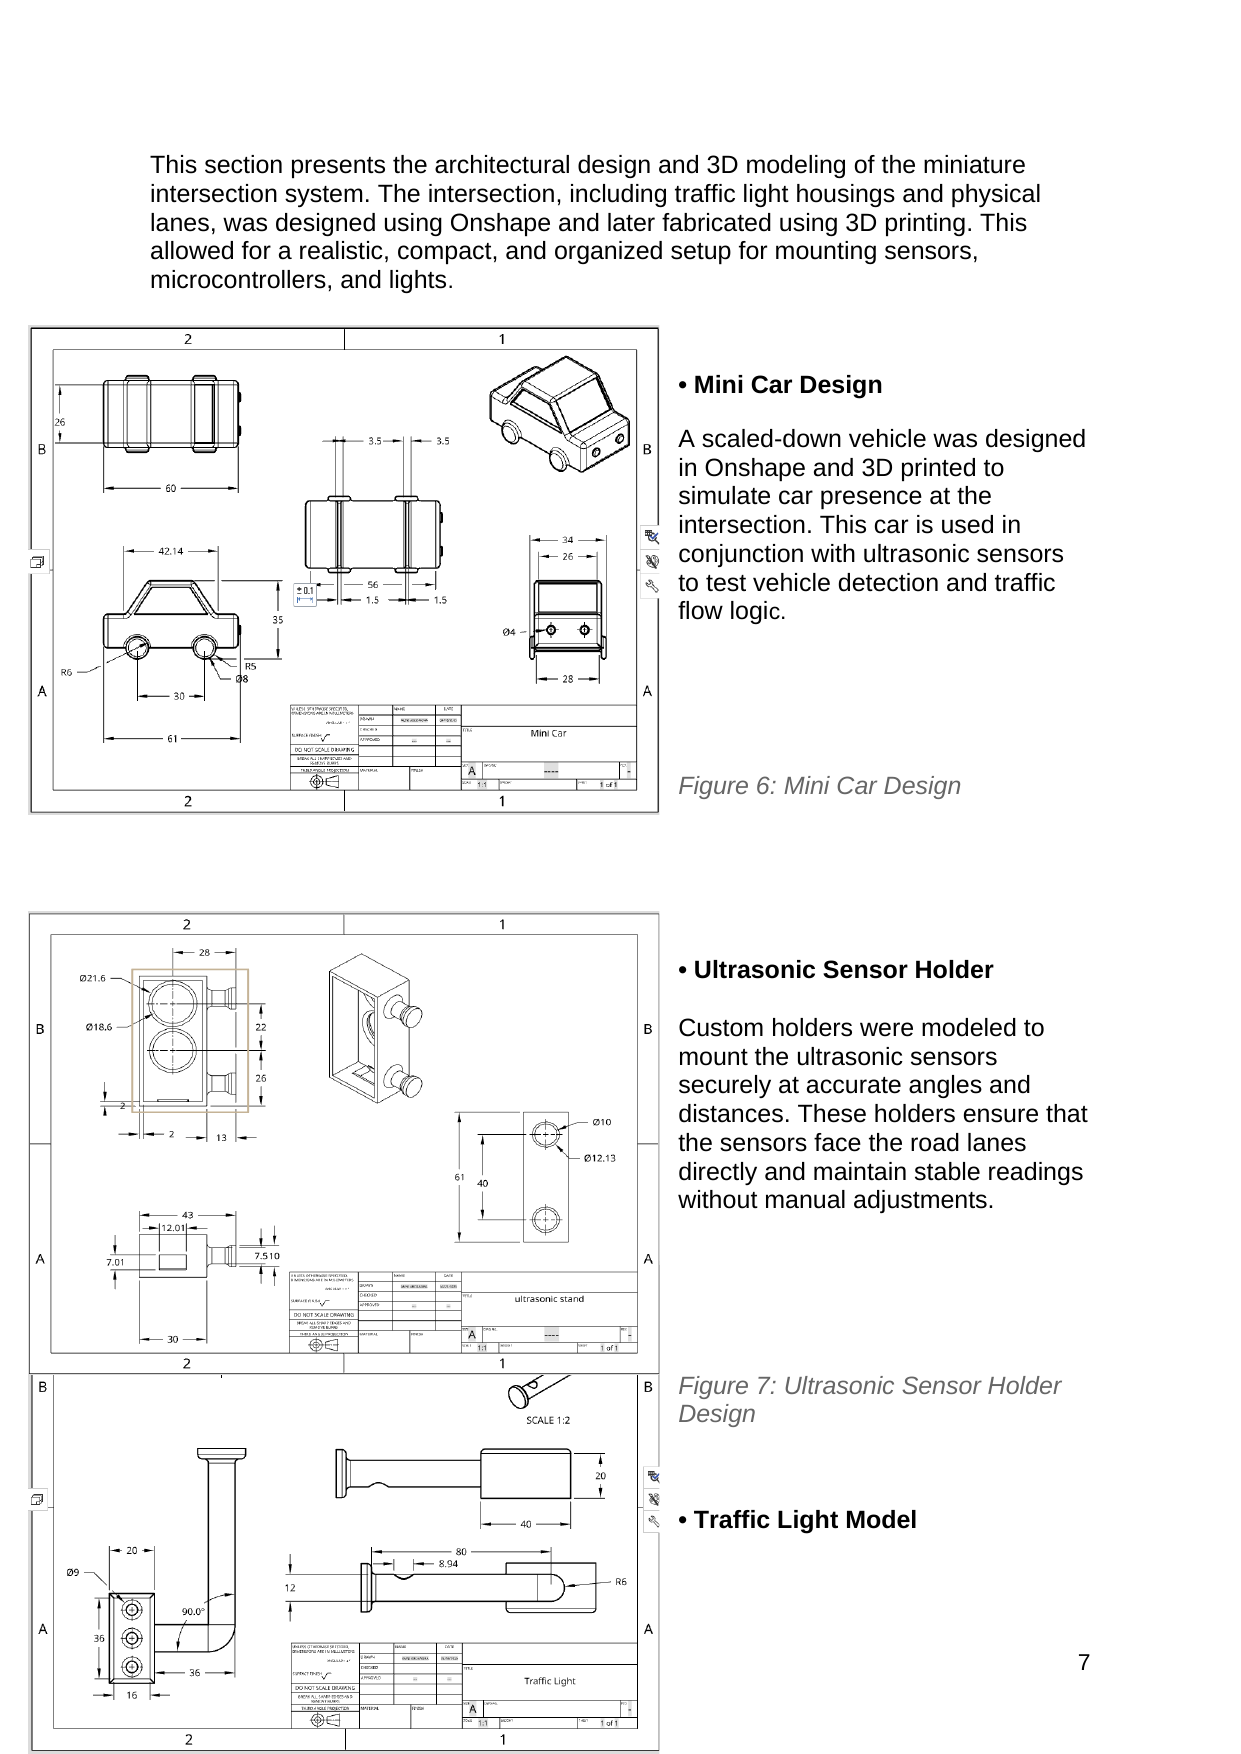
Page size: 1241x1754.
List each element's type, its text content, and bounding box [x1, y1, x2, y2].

text This section presents the architectural design and 3D modeling of the miniature intersection system. The intersection, including traffic light housings and physical lanes, was designed using Onshape and later fabricated using 3D printing. This allowed for a realistic, compact, and organized setup for mounting sensors, microcontrollers, and lights. [150, 150, 1090, 294]
text A scaled-down vehicle was designed in Onshape and 3D printed to simulate car presence at the intersection. This car is used in conjunction with ultrasonic sensors to test vehicle detection and traffic flow logic. [660, 424, 1090, 625]
text Figure 7: Ultrasonic Sensor Holder Design [660, 1371, 1090, 1428]
text Custom holders were modeled to mount the ultrasonic sensors securely at accurate angles and distances. These holders ensure that the sensors face the road lanes directly and maintain stable readings without manual adjustments. [660, 1013, 1090, 1241]
picture [28, 911, 660, 1754]
text • Ultrasonic Sensor Holder [660, 955, 1090, 984]
text • Traffic Light Model [660, 1504, 1090, 1533]
text Figure 6: Mini Car Design [660, 771, 1090, 800]
picture [28, 325, 660, 815]
text • Mini Car Design [660, 370, 1090, 399]
